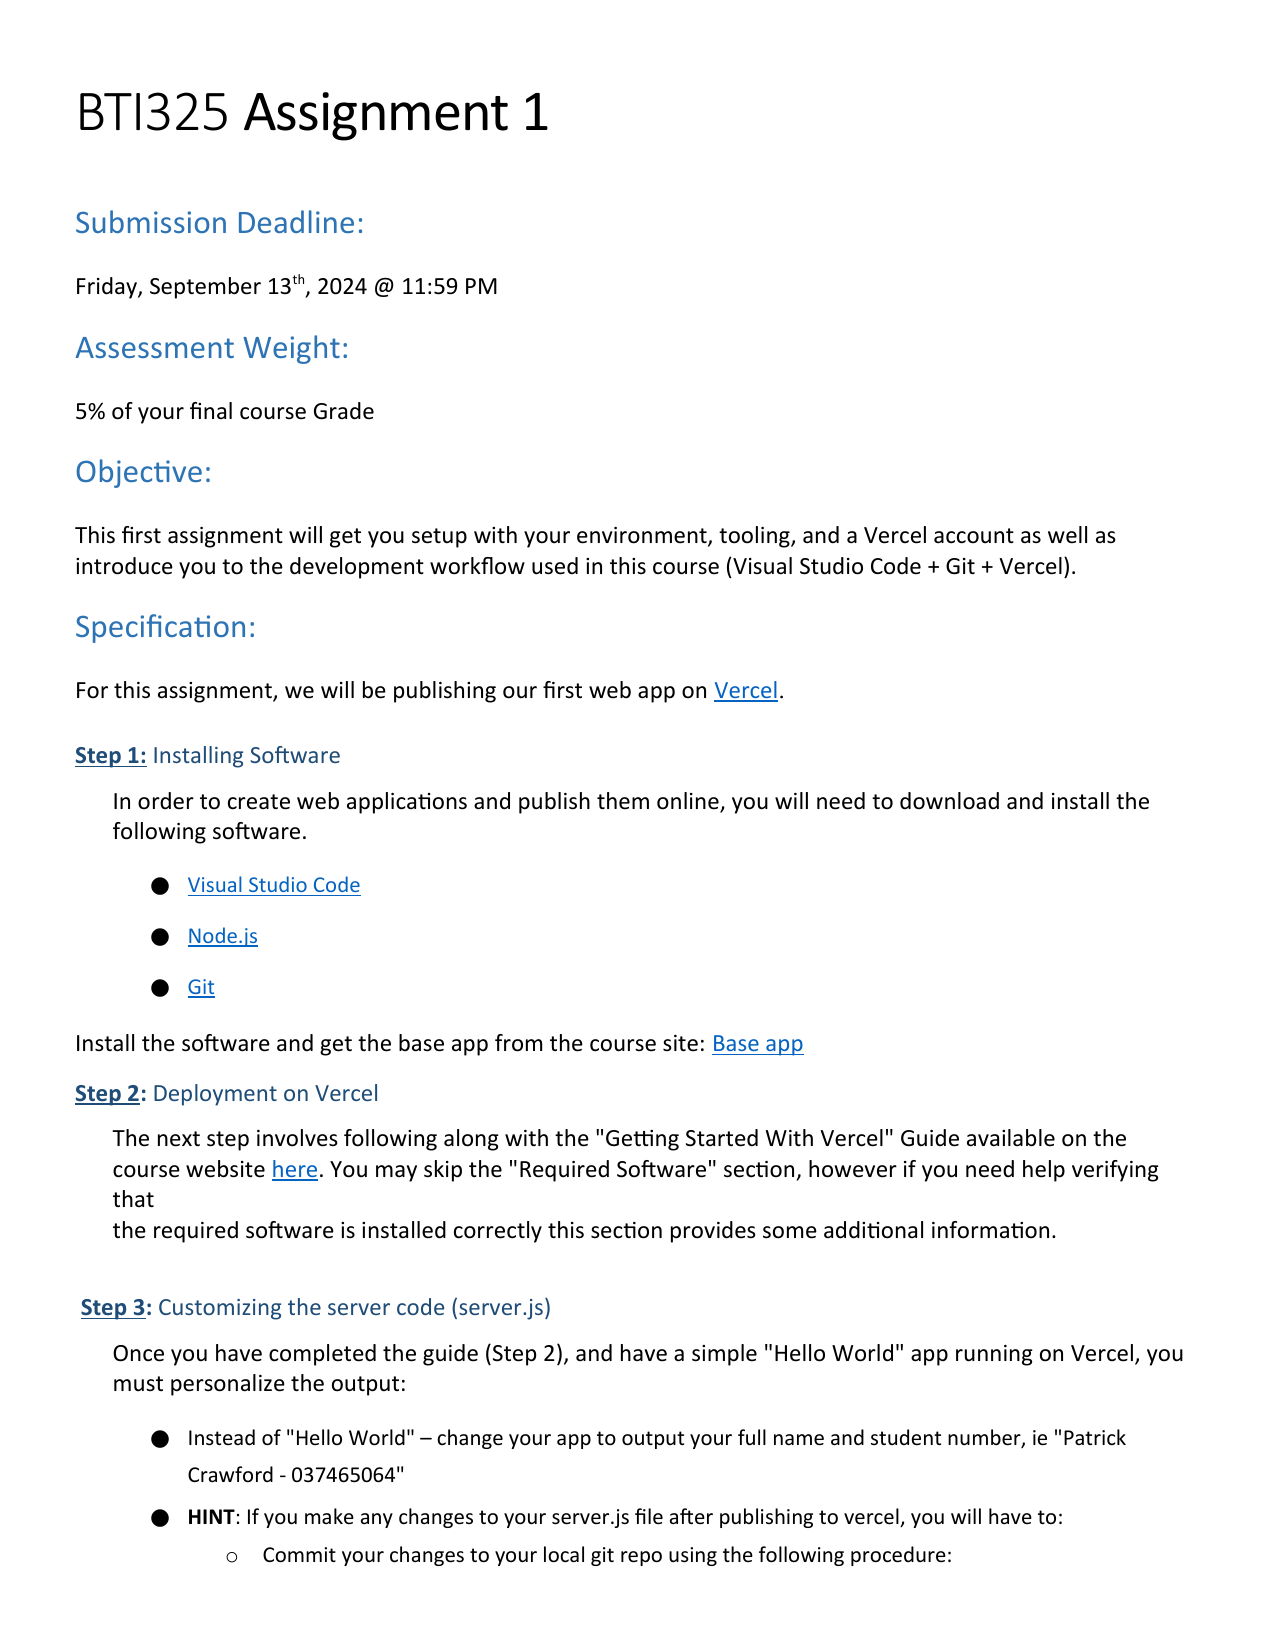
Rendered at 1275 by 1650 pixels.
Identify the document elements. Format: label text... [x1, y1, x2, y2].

subtitle Step 3: Customizing the server code (server.js) [75, 1292, 1200, 1322]
list Commit your changes to your local git repo using the following procedure: [225, 1541, 1200, 1570]
text Once you have completed the guide (Step 2), and have a simple "Hello World" app running on Vercel, you must personalize the output: [112, 1337, 1200, 1398]
list Git [150, 960, 1200, 1007]
text This first assignment will get you setup with your environment, tooling, and a Vercel account as well as introduce you to the development workflow used in this course (Visual Studio Code + Git + Vercel). [75, 520, 1200, 581]
subtitle Assessment Weight: [75, 326, 1200, 367]
subtitle Step 1: Installing Software [75, 740, 1200, 770]
subtitle Objective: [75, 451, 1200, 491]
text In order to create web applications and publish them online, you will need to download and install the following software. [112, 785, 1200, 846]
text Friday, September 13th, 2024 @ 11:59 PM [75, 271, 1200, 301]
list Instead of "Hello World" – change your app to output your full name and student number, ie "Patrick Crawford - 037465064" [150, 1411, 1200, 1488]
subtitle Submission Deadline: [75, 202, 1200, 242]
list HINT: If you make any changes to your server.js file after publishing to vercel, you will have to: [150, 1490, 1200, 1537]
subtitle Specification: [75, 606, 1200, 646]
text 5% of your final course Grade [75, 395, 1200, 426]
text The next step involves following along with the "Getting Started With Vercel" Guide available on the course website here. You may skip the "Required Software" section, however if you need help verifying that the required software is installed correctly this section provides some additional information. [112, 1123, 1200, 1245]
list Visual Studio Code [150, 859, 1200, 906]
title BTI325 Assignment 1 [75, 75, 1200, 146]
subtitle Step 2: Deployment on Vercel [75, 1077, 1200, 1108]
text For this assignment, we will be publishing our first web app on Vercel. [75, 675, 1200, 705]
text Install the software and get the base app from the course site: Base app [75, 1028, 1200, 1058]
list Node.js [150, 909, 1200, 957]
